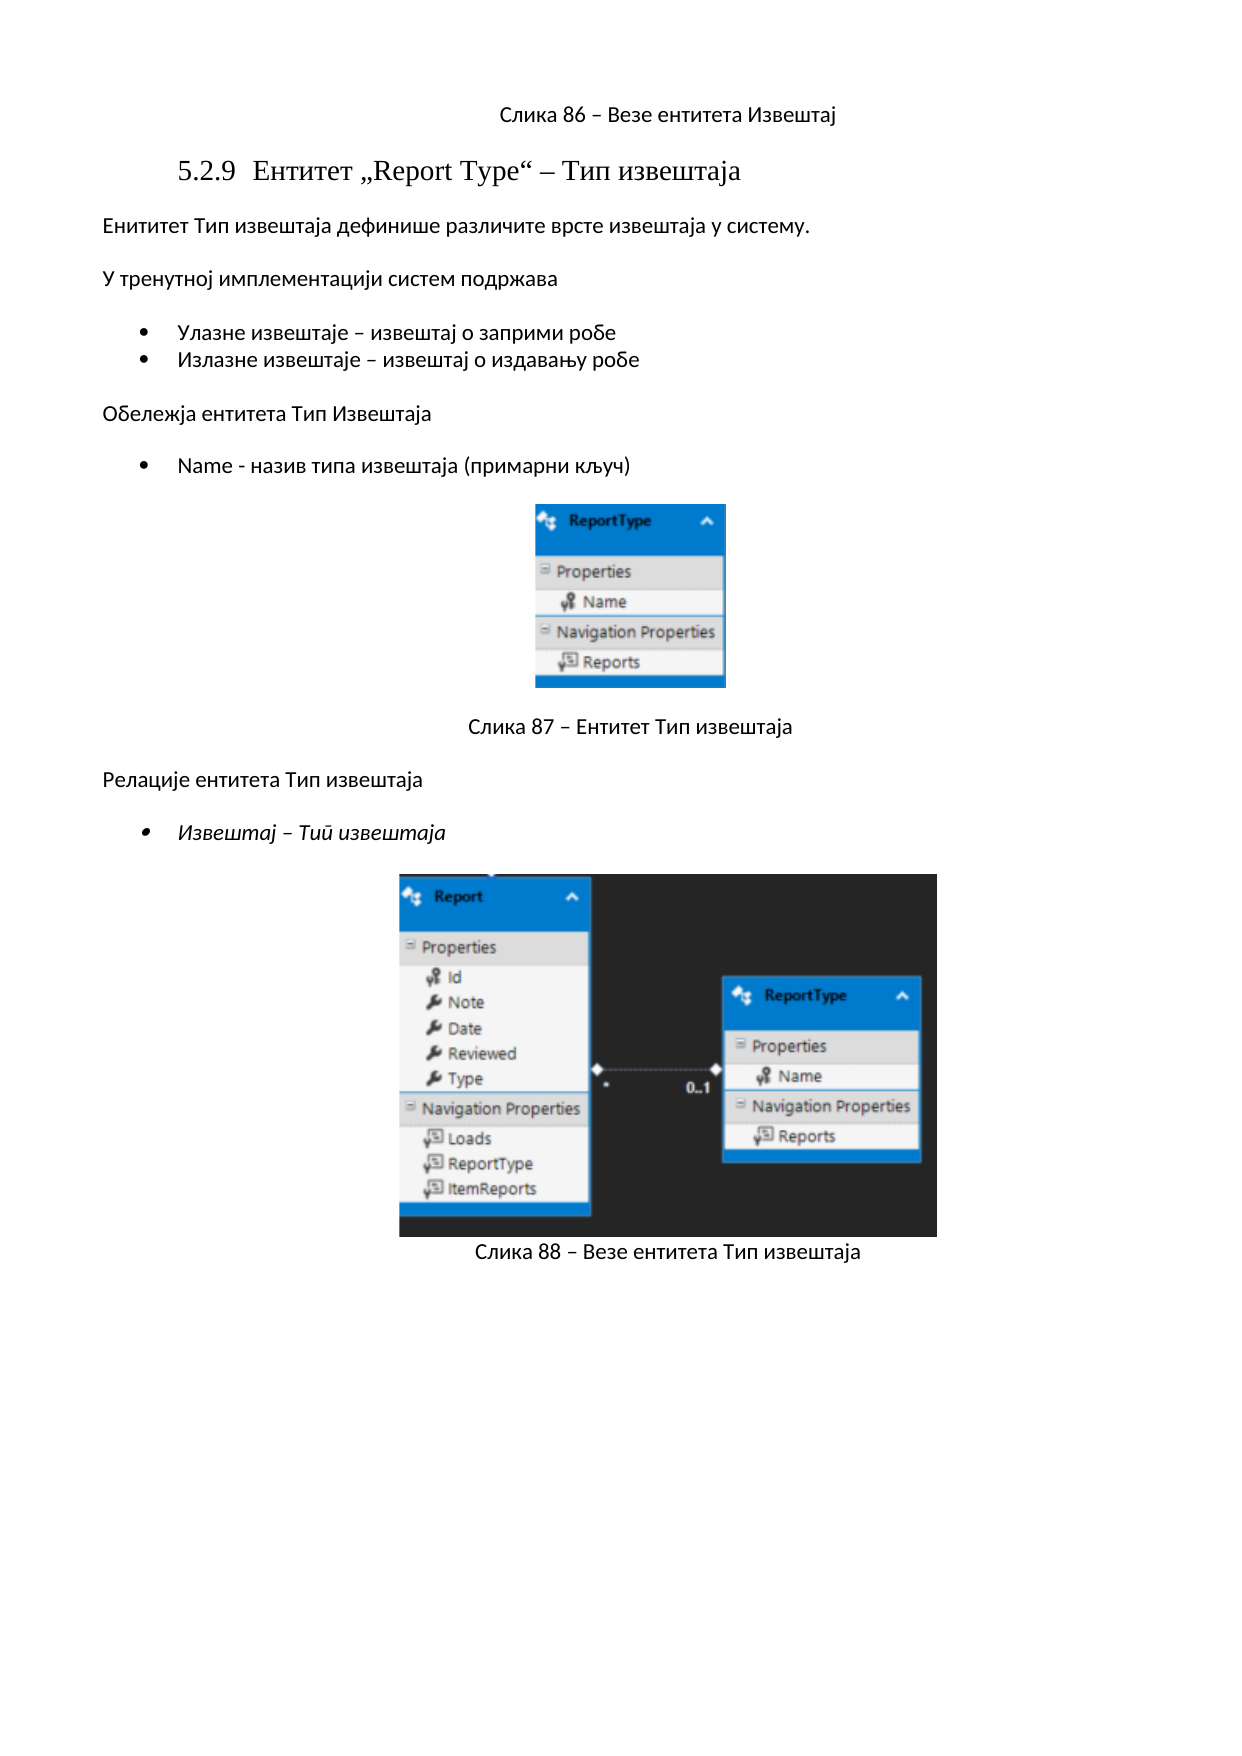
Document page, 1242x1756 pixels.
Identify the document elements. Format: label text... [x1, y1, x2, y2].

list Улазне извештаје – извештај о заприми робе [140, 318, 1159, 346]
list Слика 86 – Везе ентитета Извештај [177, 100, 1159, 128]
picture [399, 874, 937, 1237]
picture [535, 504, 726, 688]
text Енититет Тип извештаја дефинише различите врсте извештаја у систему. [102, 212, 1159, 239]
text Слика 87 – Ентитет Тип извештаја [102, 712, 1159, 741]
text Релације ентитета Тип извештаја [102, 766, 1159, 793]
subtitle Ентитет „Report Type“ – Тип извештаја [177, 153, 1159, 187]
list Name - назив типа извештаја (примарни кључ) [140, 452, 1159, 480]
text Обележја ентитета Тип Извештаја [102, 399, 1159, 427]
list Излазне извештаје – извештај о издавању робе [140, 346, 1159, 374]
list Извештај – Тип извештаја [140, 818, 1159, 847]
list Слика 88 – Везе ентитета Тип извештаја [177, 1237, 1159, 1265]
text У тренутној имплементацији систем подржава [102, 264, 1159, 293]
